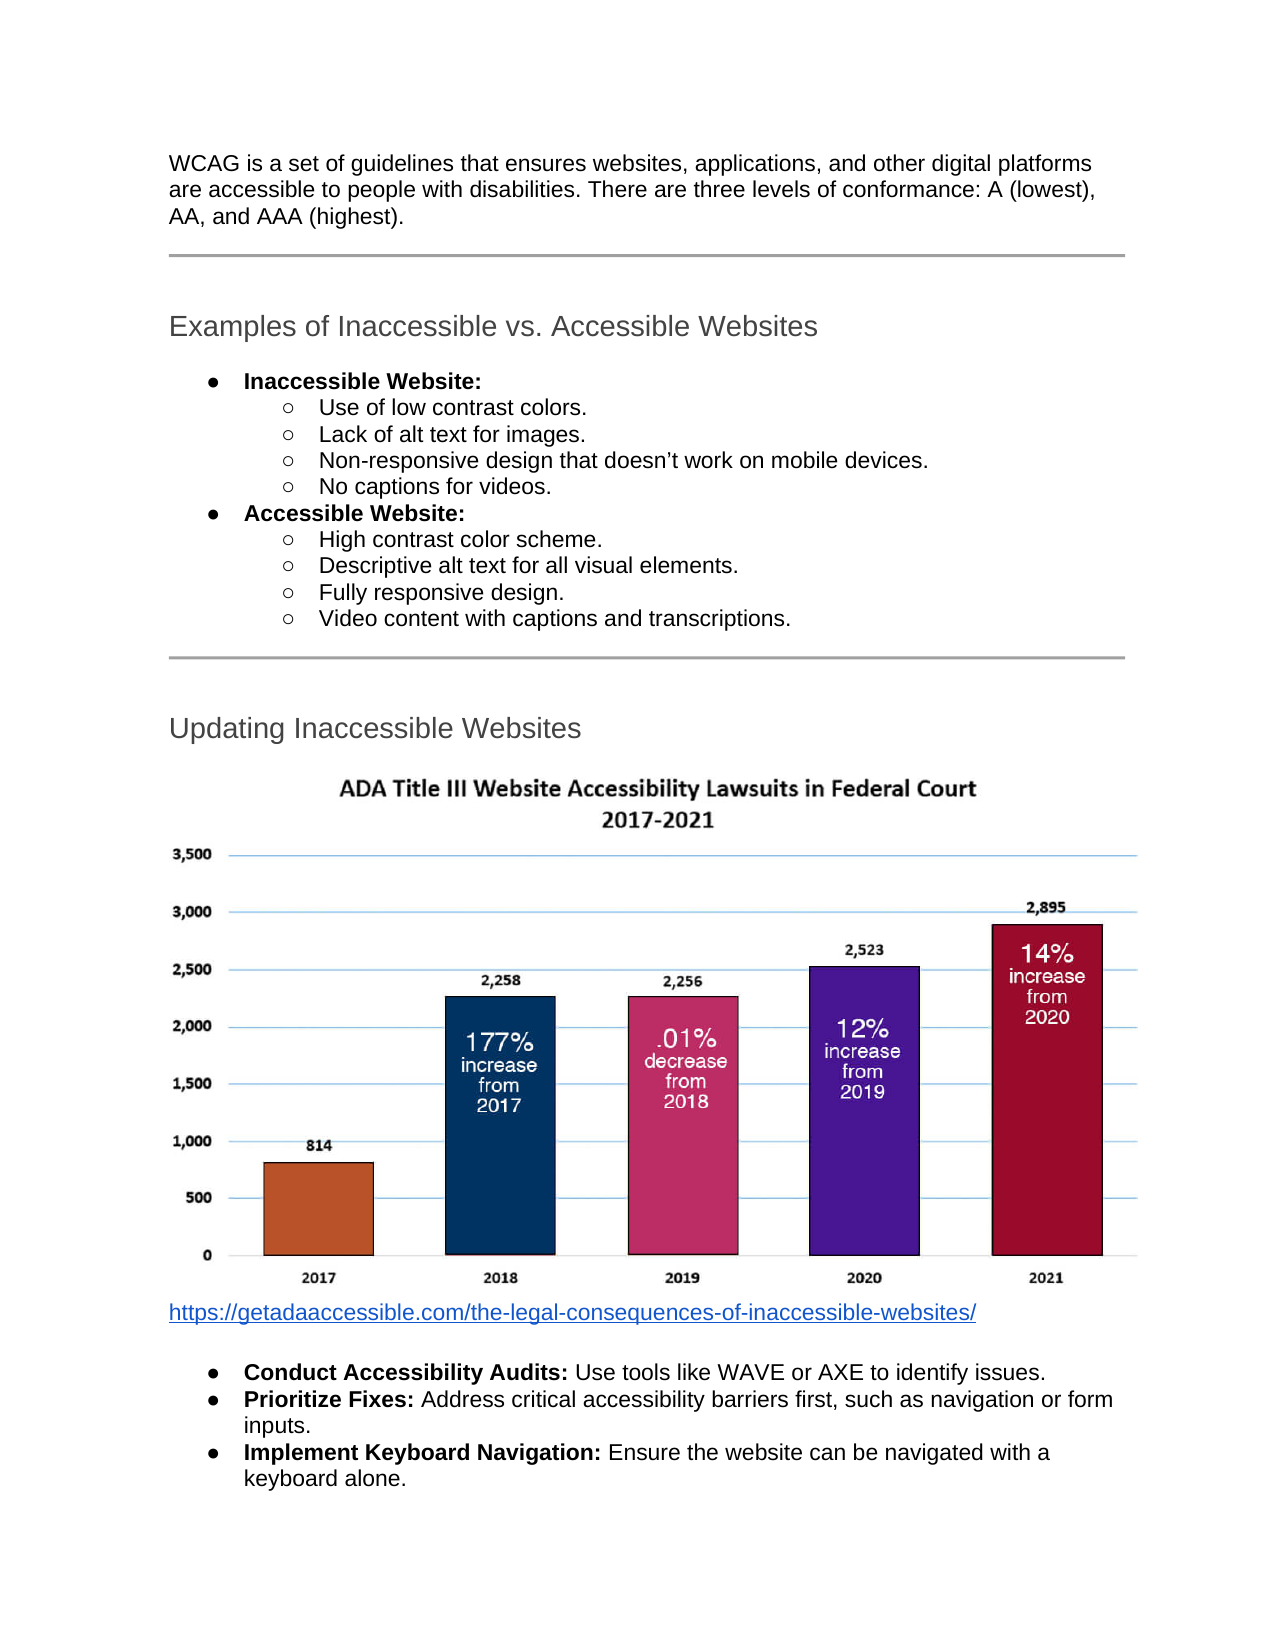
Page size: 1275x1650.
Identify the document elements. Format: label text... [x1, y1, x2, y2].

list Video content with captions and transcriptions. [281, 605, 1125, 631]
subtitle Examples of Inaccessible vs. Accessible Websites [169, 309, 1125, 343]
list High contrast color scheme. [281, 526, 1125, 552]
list Prioritize Fixes: Address critical accessibility barriers first, such as navigation or form inputs. [206, 1386, 1125, 1438]
list Fully responsive design. [281, 579, 1125, 605]
list Accessible Website: [206, 499, 1125, 526]
text WCAG is a set of guidelines that ensures websites, applications, and other digital platforms are accessible to people with disabilities. There are three levels of conformance: A (lowest), AA, and AAA (highest). [169, 150, 1125, 229]
list Inaccessible Website: [206, 368, 1125, 394]
list Conduct Accessibility Audits: Use tools like WAVE or AXE to identify issues. [206, 1359, 1125, 1386]
list No captions for videos. [281, 473, 1125, 499]
list Implement Keyboard Navigation: Ensure the website can be navigated with a keyboard alone. [206, 1438, 1125, 1491]
list Non-responsive design that doesn’t work on mobile devices. [281, 447, 1125, 473]
list Descriptive alt text for all visual elements. [281, 552, 1125, 579]
list Use of low contrast colors. [281, 394, 1125, 421]
text https://getadaaccessible.com/the-legal-consequences-of-inaccessible-websites/ [169, 1299, 1125, 1325]
subtitle Updating Inaccessible Websites [169, 712, 1125, 745]
list Lack of alt text for images. [281, 421, 1125, 447]
picture [168, 770, 1144, 1296]
